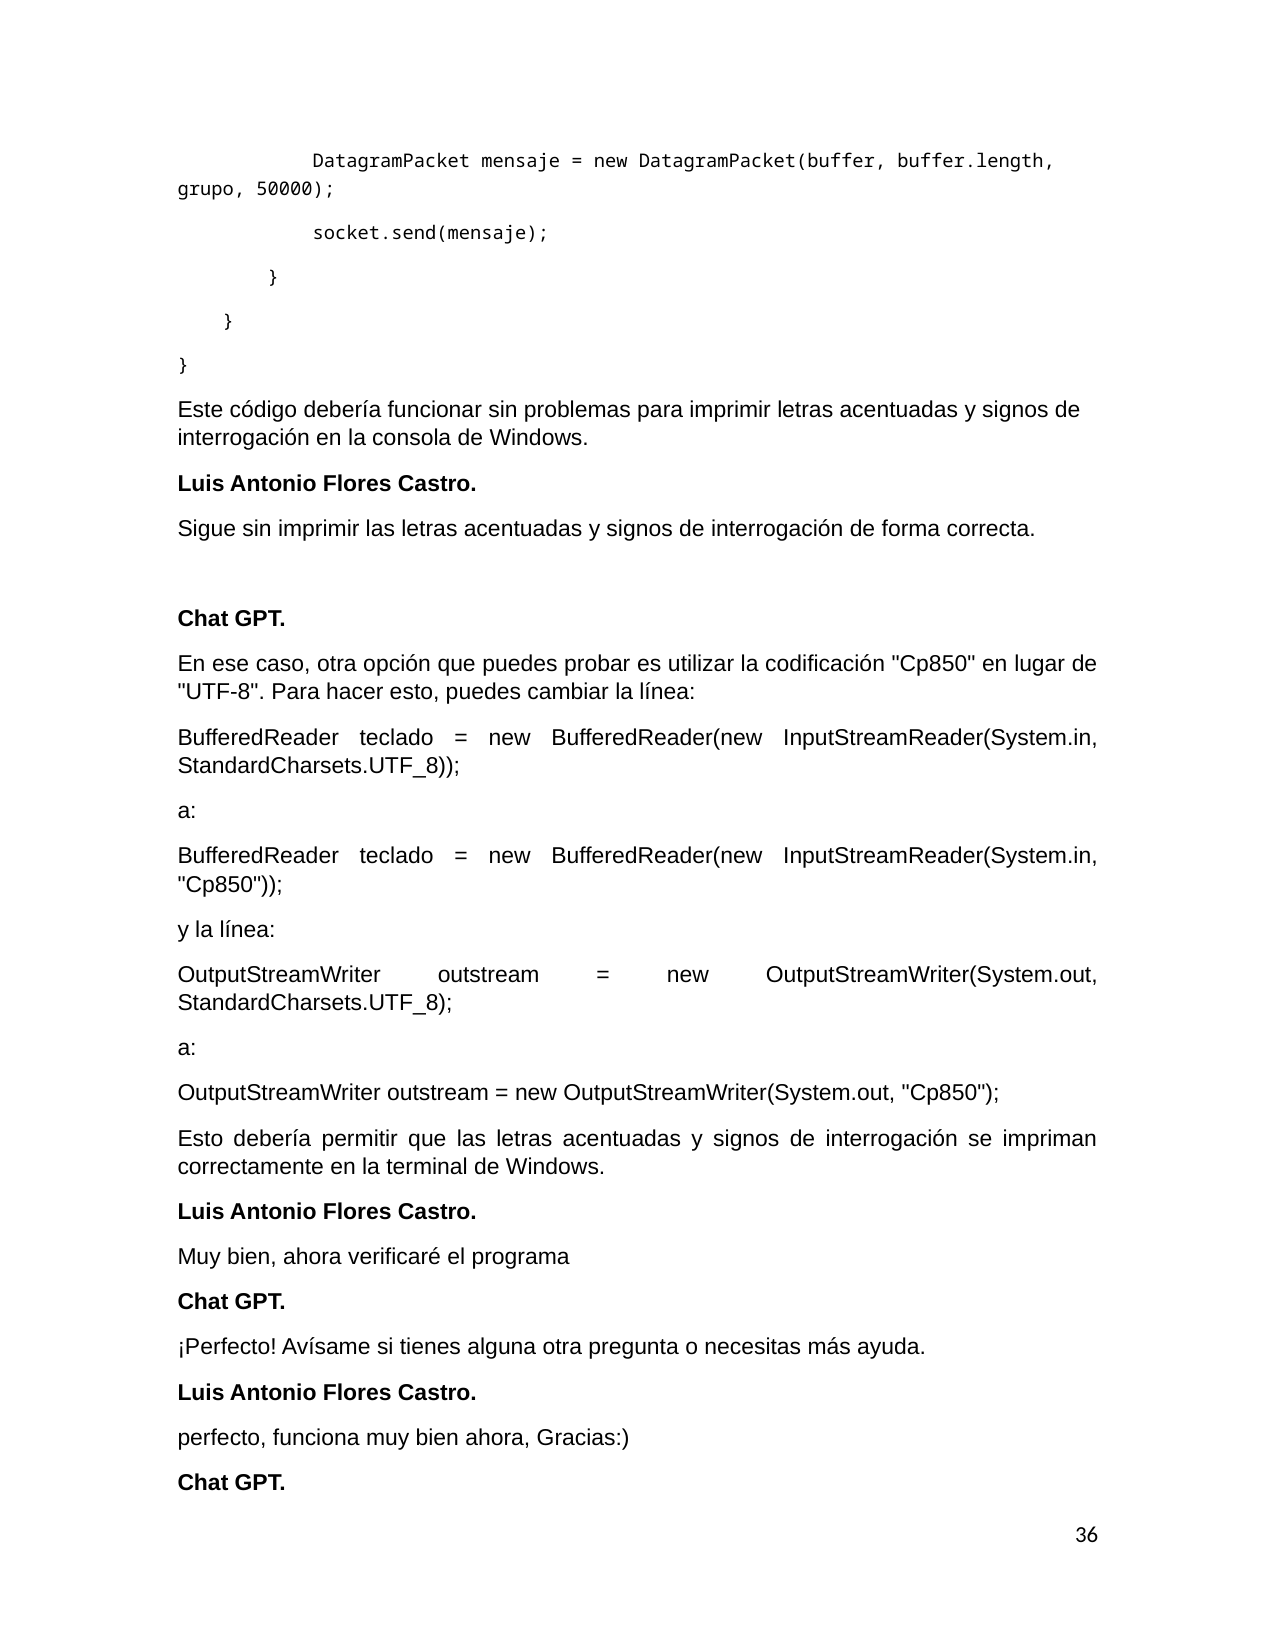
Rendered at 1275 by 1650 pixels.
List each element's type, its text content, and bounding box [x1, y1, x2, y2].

text OutputStreamWriter outstream = new OutputStreamWriter(System.out, StandardCharsets.UTF_8); [177, 961, 1098, 1016]
text } [177, 263, 1098, 289]
text Chat GPT. [177, 1469, 1098, 1495]
text socket.send(mensaje); [177, 219, 1098, 245]
text Chat GPT. [177, 605, 1098, 631]
text DatagramPacket mensaje = new DatagramPacket(buffer, buffer.length, grupo, 50000); [177, 148, 1098, 201]
text BufferedReader teclado = new BufferedReader(new InputStreamReader(System.in, "Cp850")); [177, 842, 1098, 897]
text } [177, 308, 1098, 333]
text Este código debería funcionar sin problemas para imprimir letras acentuadas y signos de interrogación en la consola de Windows. [177, 396, 1098, 451]
text OutputStreamWriter outstream = new OutputStreamWriter(System.out, "Cp850"); [177, 1079, 1098, 1106]
text Esto debería permitir que las letras acentuadas y signos de interrogación se impriman correctamente en la terminal de Windows. [177, 1124, 1098, 1179]
text Luis Antonio Flores Castro. [177, 469, 1098, 496]
text Luis Antonio Flores Castro. [177, 1378, 1098, 1405]
text BufferedReader teclado = new BufferedReader(new InputStreamReader(System.in, StandardCharsets.UTF_8)); [177, 723, 1098, 778]
text } [177, 352, 1098, 377]
text a: [177, 797, 1098, 823]
text Chat GPT. [177, 1288, 1098, 1314]
text ¡Perfecto! Avísame si tienes alguna otra pregunta o necesitas más ayuda. [177, 1333, 1098, 1360]
text a: [177, 1034, 1098, 1061]
text perfecto, funciona muy bien ahora, Gracias:) [177, 1423, 1098, 1450]
text Luis Antonio Flores Castro. [177, 1198, 1098, 1224]
text Muy bien, ahora verificaré el programa [177, 1243, 1098, 1269]
text Sigue sin imprimir las letras acentuadas y signos de interrogación de forma correcta. [177, 514, 1098, 541]
text y la línea: [177, 916, 1098, 942]
text En ese caso, otra opción que puedes probar es utilizar la codificación "Cp850" en lugar de "UTF-8". Para hacer esto, puedes cambiar la línea: [177, 650, 1098, 705]
